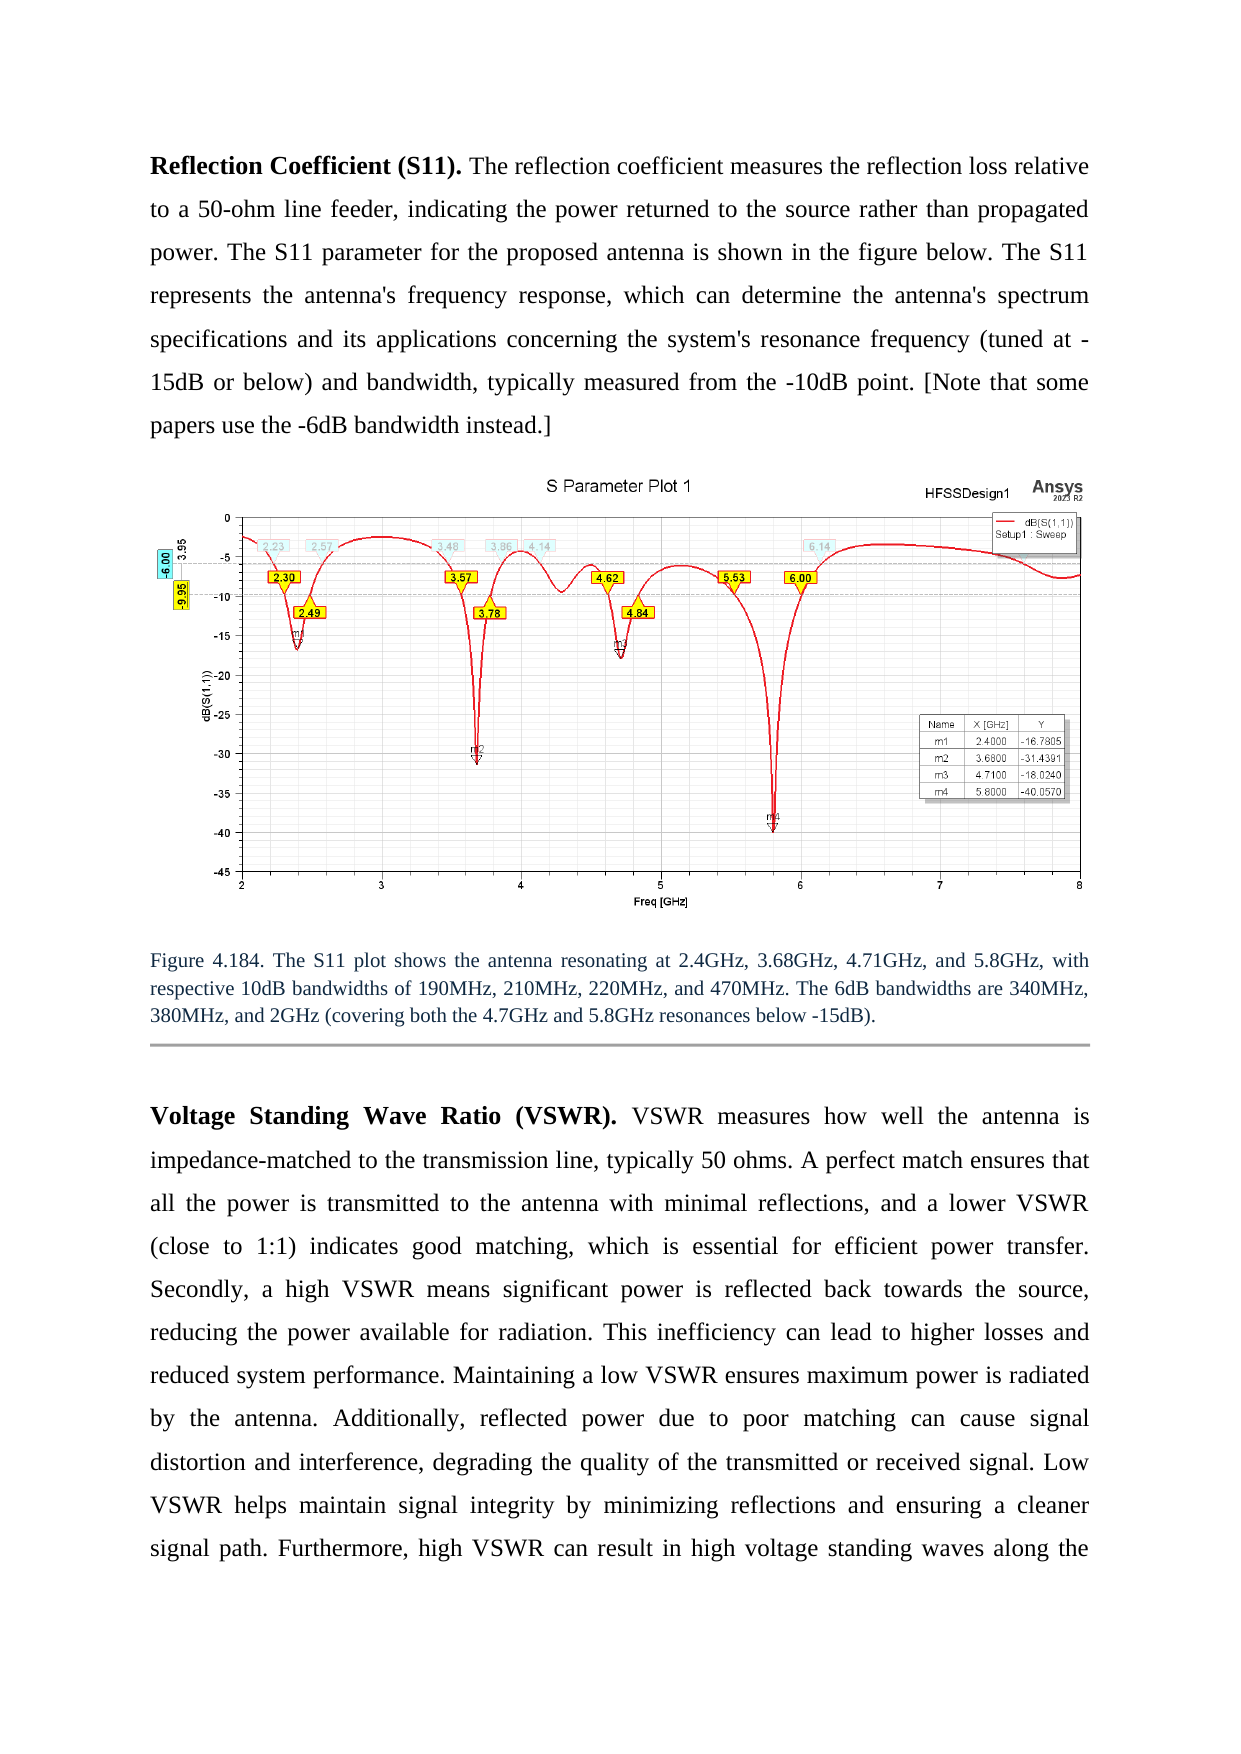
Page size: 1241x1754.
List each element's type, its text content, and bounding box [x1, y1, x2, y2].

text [150, 1100, 1090, 1562]
text Reflection Coefficient (S11). The reflection coefficient measures the reflection loss relative to a 50-ohm line feeder, indicating the power returned to the source rather than propagated power. The S11 parameter for the proposed antenna is shown in the figure below. The S11 represents the antenna's frequency response, which can determine the antenna's spectrum specifications and its applications concerning the system's resonance frequency (tuned at -15dB or below) and bandwidth, typically measured from the -10dB point. [Note that some papers use the -6dB bandwidth instead.] [150, 150, 1090, 439]
picture [150, 473, 1091, 912]
